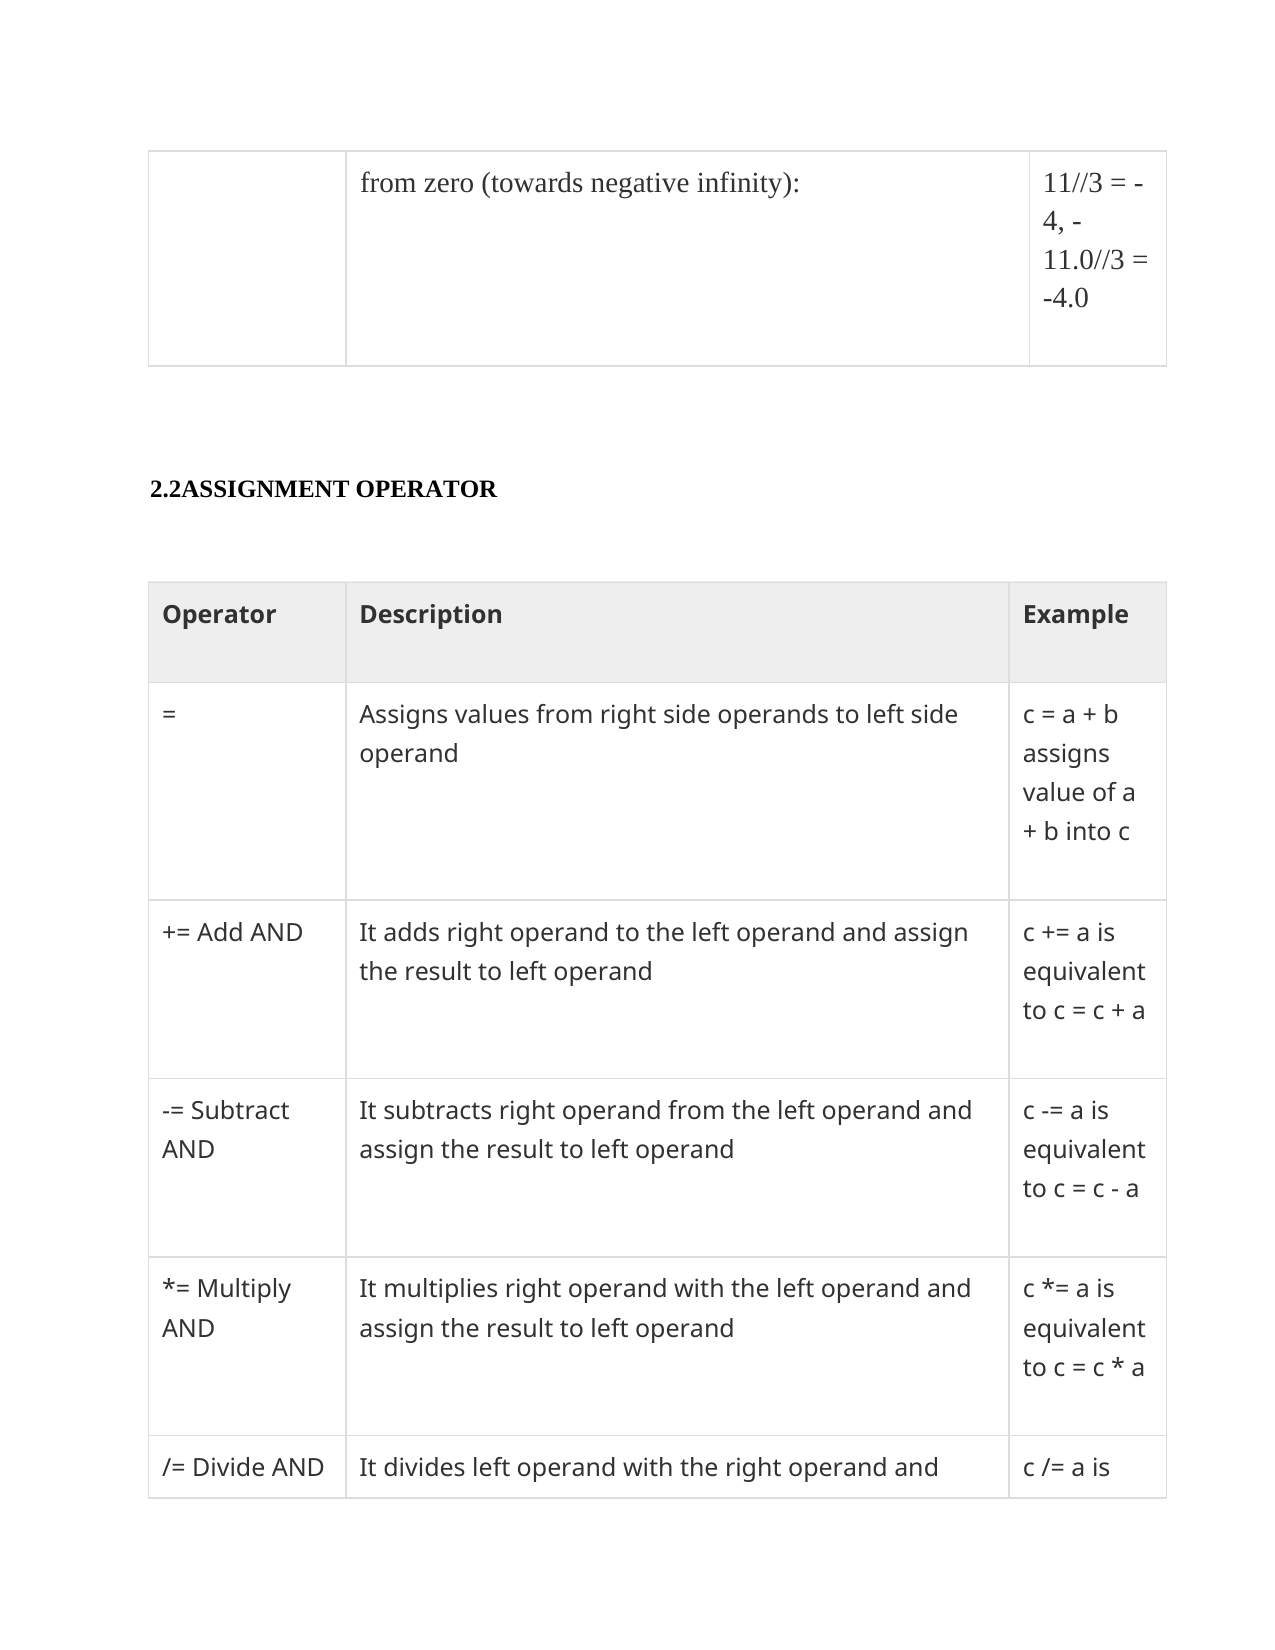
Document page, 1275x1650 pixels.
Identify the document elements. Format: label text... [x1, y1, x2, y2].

table_header Description [347, 583, 1008, 682]
table_cell -= Subtract AND [149, 1079, 345, 1256]
table_cell c *= a is equivalent to c = c * a [1010, 1258, 1166, 1434]
table_cell It subtracts right operand from the left operand and assign the result to left operand [347, 1079, 1008, 1256]
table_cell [1030, 152, 1166, 365]
table_cell /= Divide AND [149, 1436, 345, 1497]
table_header Example [1010, 583, 1166, 682]
table_cell c += a is equivalent to c = c + a [1010, 901, 1166, 1078]
table_cell It multiplies right operand with the left operand and assign the result to left operand [347, 1258, 1008, 1434]
table_cell *= Multiply AND [149, 1258, 345, 1434]
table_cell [347, 152, 1029, 365]
table_cell It adds right operand to the left operand and assign the result to left operand [347, 901, 1008, 1078]
table_cell c = a + b assigns value of a + b into c [1010, 683, 1166, 899]
table_cell c -= a is equivalent to c = c - a [1010, 1079, 1166, 1256]
table_cell = [149, 683, 345, 899]
table_header Operator [149, 583, 345, 682]
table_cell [347, 1436, 1008, 1497]
table_cell Assigns values from right side operands to left side operand [347, 683, 1008, 899]
text 2.2ASSIGNMENT OPERATOR [150, 474, 1125, 502]
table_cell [1010, 1436, 1166, 1497]
table_cell // [149, 152, 345, 365]
table_cell += Add AND [149, 901, 345, 1078]
